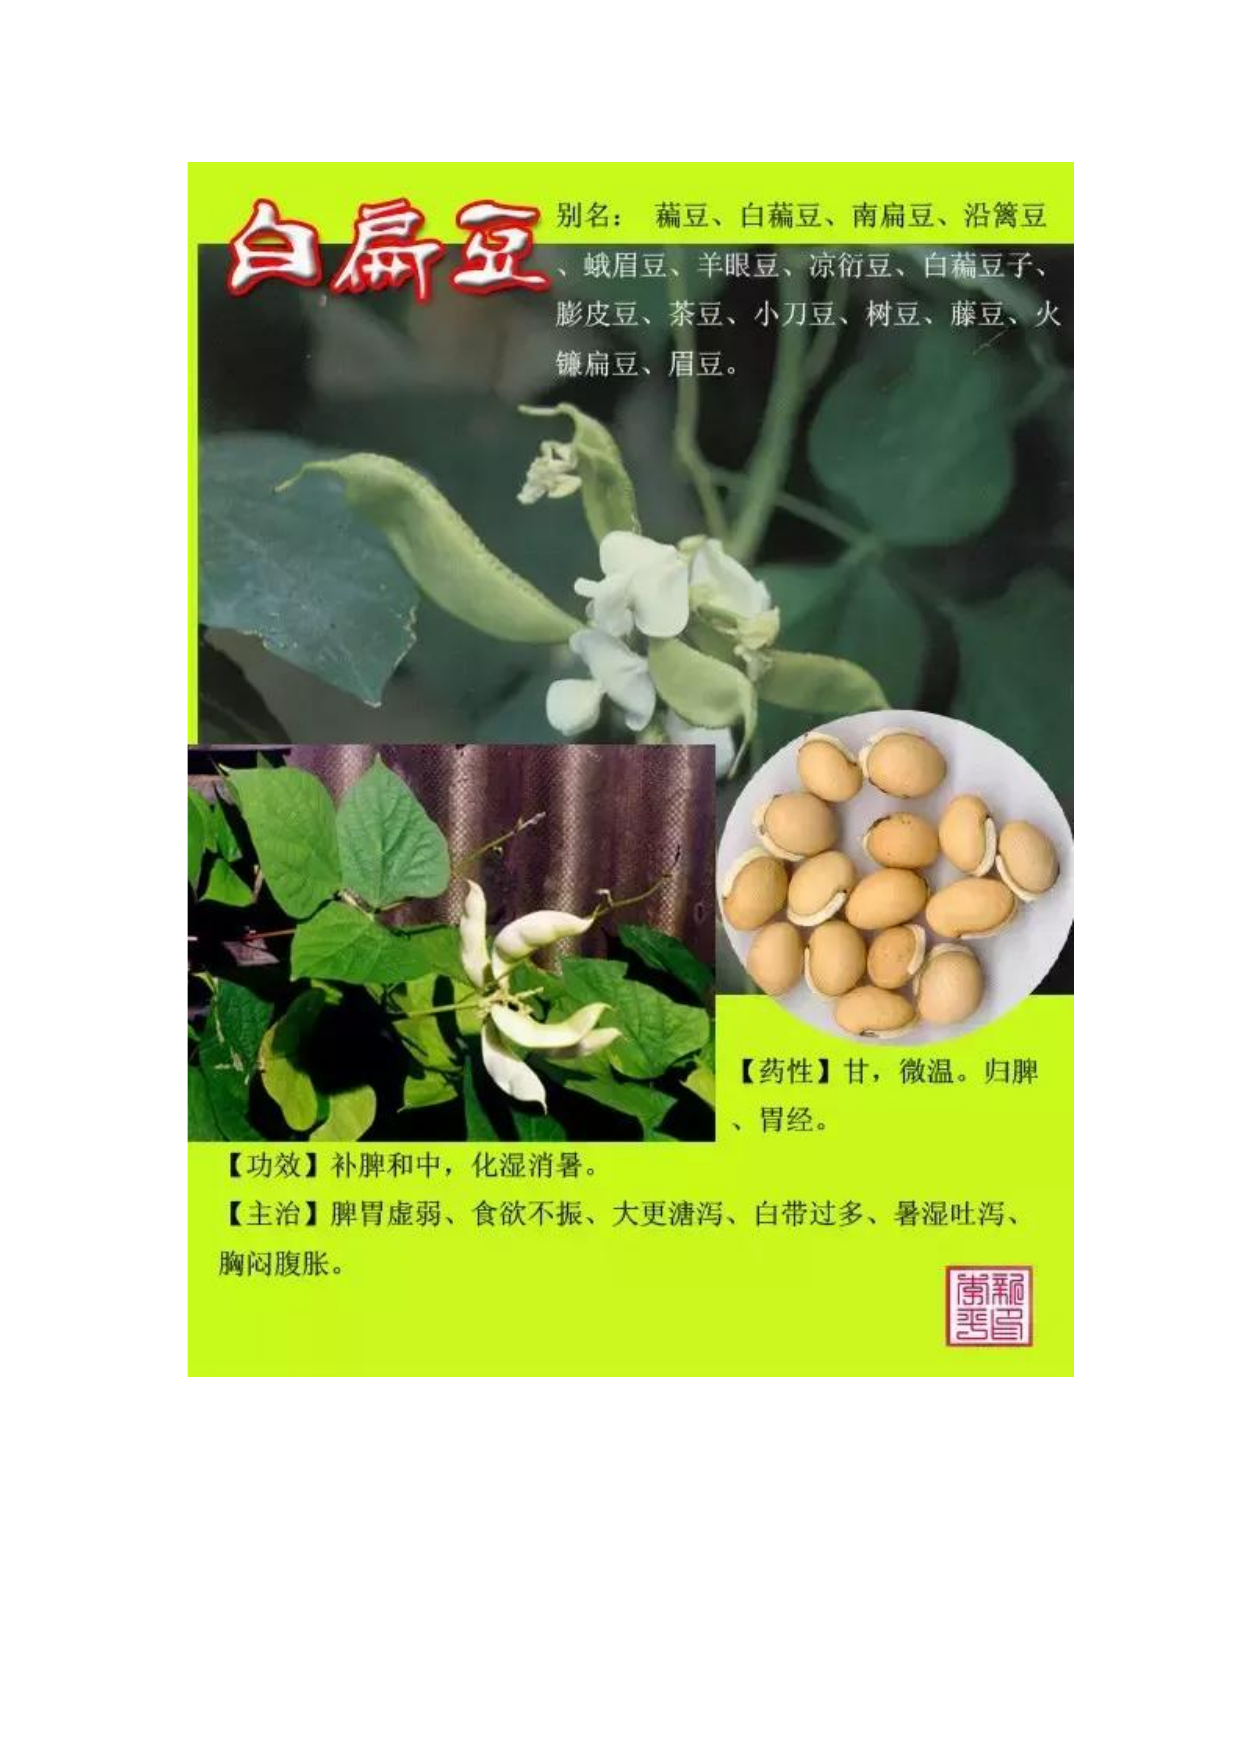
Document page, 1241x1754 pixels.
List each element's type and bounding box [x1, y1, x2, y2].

picture [187, 162, 1074, 1377]
